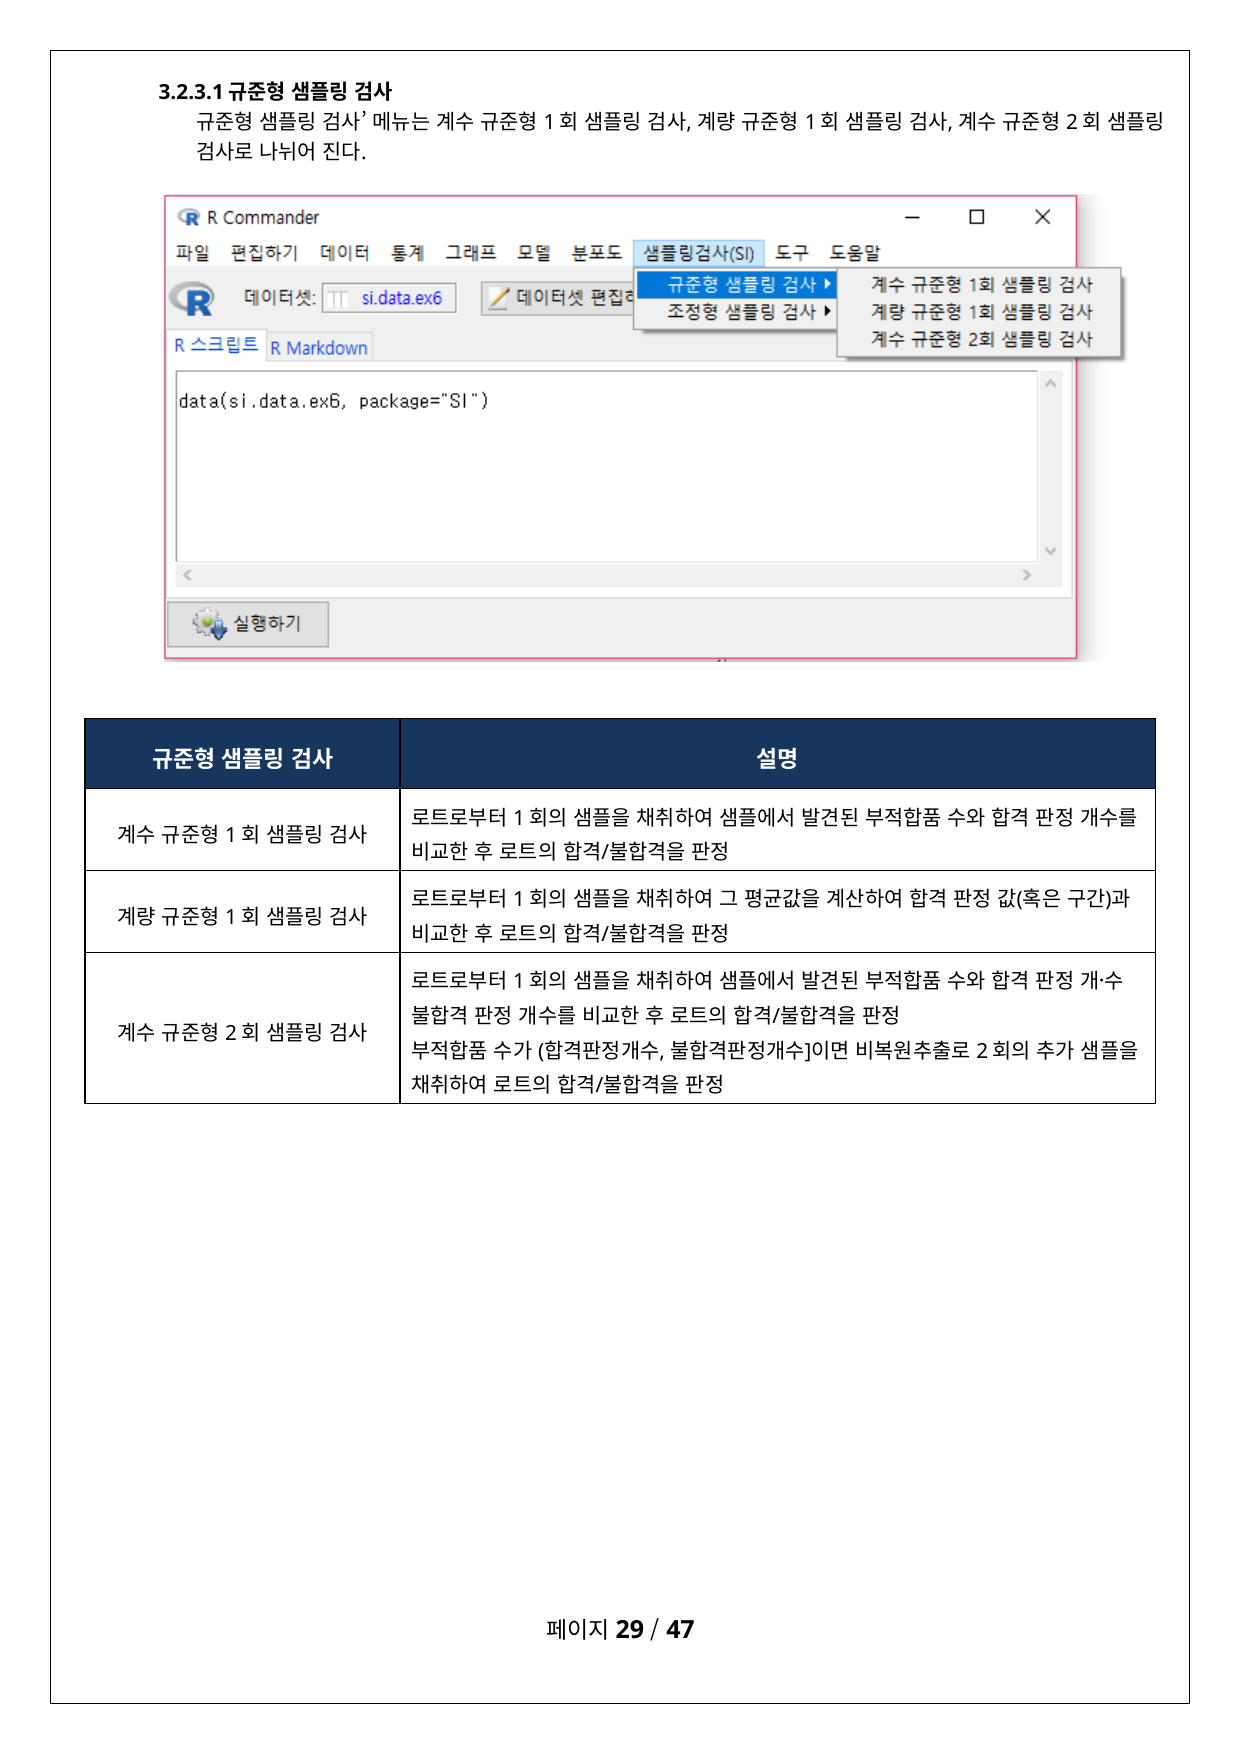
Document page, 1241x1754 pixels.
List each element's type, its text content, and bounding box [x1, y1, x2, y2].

list 규준형 샘플링 검사’ 메뉴는 계수 규준형 1회 샘플링 검사, 계량 규준형 1회 샘플링 검사, 계수 규준형 2회 샘플링 검사로 나뉘어 진다. [196, 105, 1165, 166]
table_cell 계수 규준형 2회 샘플링 검사 [86, 953, 399, 1103]
table_header 설명 [401, 719, 1155, 788]
text 3.2.3.1규준형 샘플링 검사 [75, 75, 1165, 105]
table_cell 계량 규준형 1회 샘플링 검사 [86, 871, 399, 952]
table_cell 로트로부터 1회의 샘플을 채취하여 샘플에서 발견된 부적합품 수와 합격 판정 개수를 비교한 후 로트의 합격/불합격을 판정 [401, 789, 1155, 870]
table_cell 로트로부터 1회의 샘플을 채취하여 샘플에서 발견된 부적합품 수와 합격 판정 개수〮불합격 판정 개수를 비교한 후 로트의 합격/불합격을 판정 부적합품 수가 (합격판정개수, 불합격판정개수]이면 비복원추출로 2회의 추가 샘플을 채취하여 로트의 합격/불합격을 판정 [401, 953, 1155, 1103]
table_cell 계수 규준형 1회 샘플링 검사 [86, 789, 399, 870]
picture [163, 194, 1139, 662]
table_cell 로트로부터 1회의 샘플을 채취하여 그 평균값을 계산하여 합격 판정 값(혹은 구간)과 비교한 후 로트의 합격/불합격을 판정 [401, 871, 1155, 952]
table_header 규준형 샘플링 검사 [86, 719, 399, 788]
